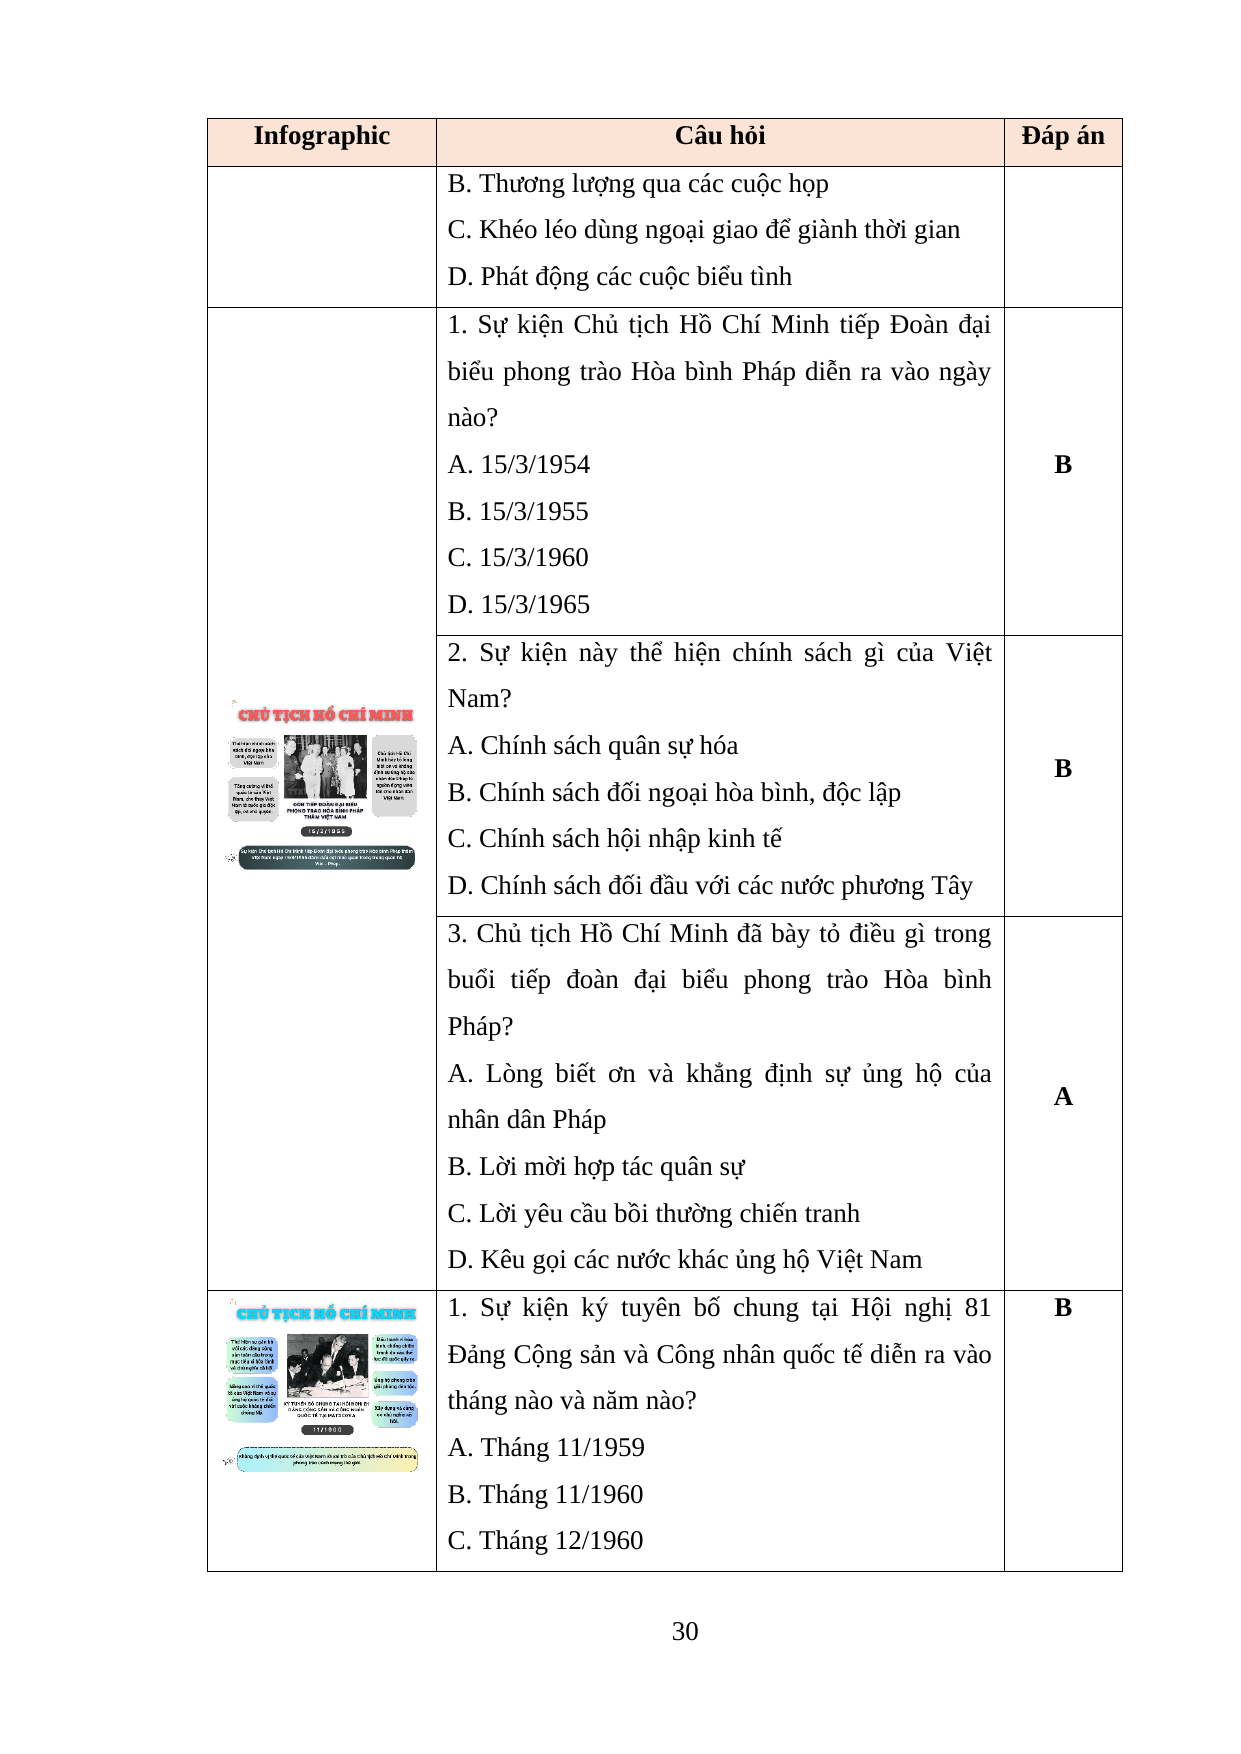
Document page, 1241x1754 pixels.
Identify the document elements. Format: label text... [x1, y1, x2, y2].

picture [222, 692, 421, 891]
table_header Câu hỏi [437, 119, 1004, 166]
table_cell B [1005, 1291, 1122, 1571]
table_cell 3. Chủ tịch Hồ Chí Minh đã bày tỏ điều gì trong buổi tiếp đoàn đại biểu phong trào Hòa bình Pháp? A. Lòng biết ơn và khẳng định sự ủng hộ của nhân dân Pháp B. Lời mời hợp tác quân sự C. Lời yêu cầu bồi thường chiến tranh D. Kêu gọi các nước khác ủng hộ Việt Nam [437, 917, 1004, 1290]
table_cell B [1005, 636, 1122, 916]
table_cell 1. Sự kiện Chủ tịch Hồ Chí Minh tiếp Đoàn đại biểu phong trào Hòa bình Pháp diễn ra vào ngày nào? A. 15/3/1954 B. 15/3/1955 C. 15/3/1960 D. 15/3/1965 [437, 308, 1004, 634]
table_cell [208, 308, 436, 1290]
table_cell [437, 1291, 1004, 1571]
table_cell B [1005, 308, 1122, 634]
table_cell [208, 1291, 436, 1571]
table_cell A [1005, 917, 1122, 1290]
picture [220, 1291, 424, 1494]
table_header Đáp án [1005, 119, 1122, 166]
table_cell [437, 167, 1004, 307]
table_cell 2. Sự kiện này thể hiện chính sách gì của Việt Nam? A. Chính sách quân sự hóa B. Chính sách đối ngoại hòa bình, độc lập C. Chính sách hội nhập kinh tế D. Chính sách đối đầu với các nước phương Tây [437, 636, 1004, 916]
table_header Infographic [208, 119, 436, 166]
table_cell C [1005, 167, 1122, 307]
